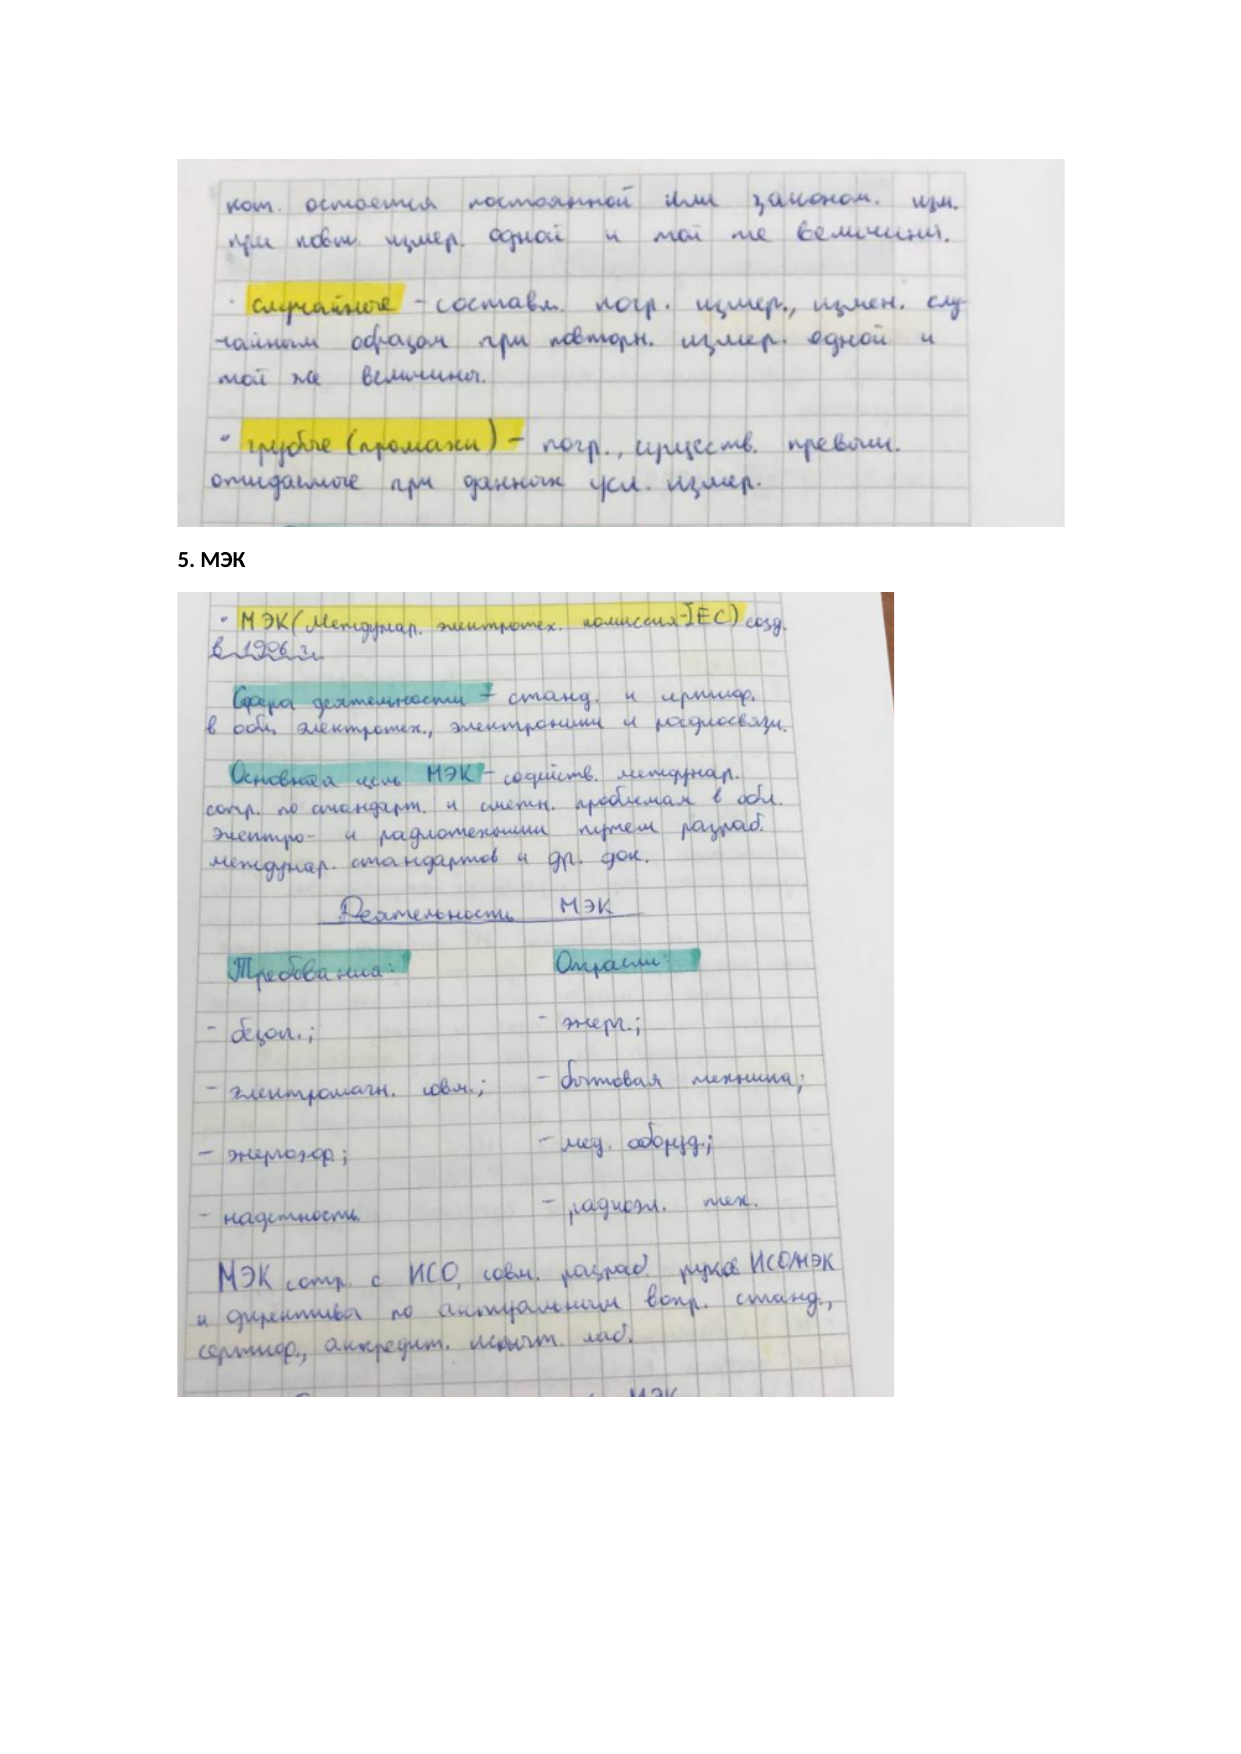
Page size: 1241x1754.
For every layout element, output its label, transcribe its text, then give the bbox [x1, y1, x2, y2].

text 5. МЭК [177, 545, 1152, 573]
picture [177, 592, 895, 1397]
picture [177, 159, 1065, 527]
